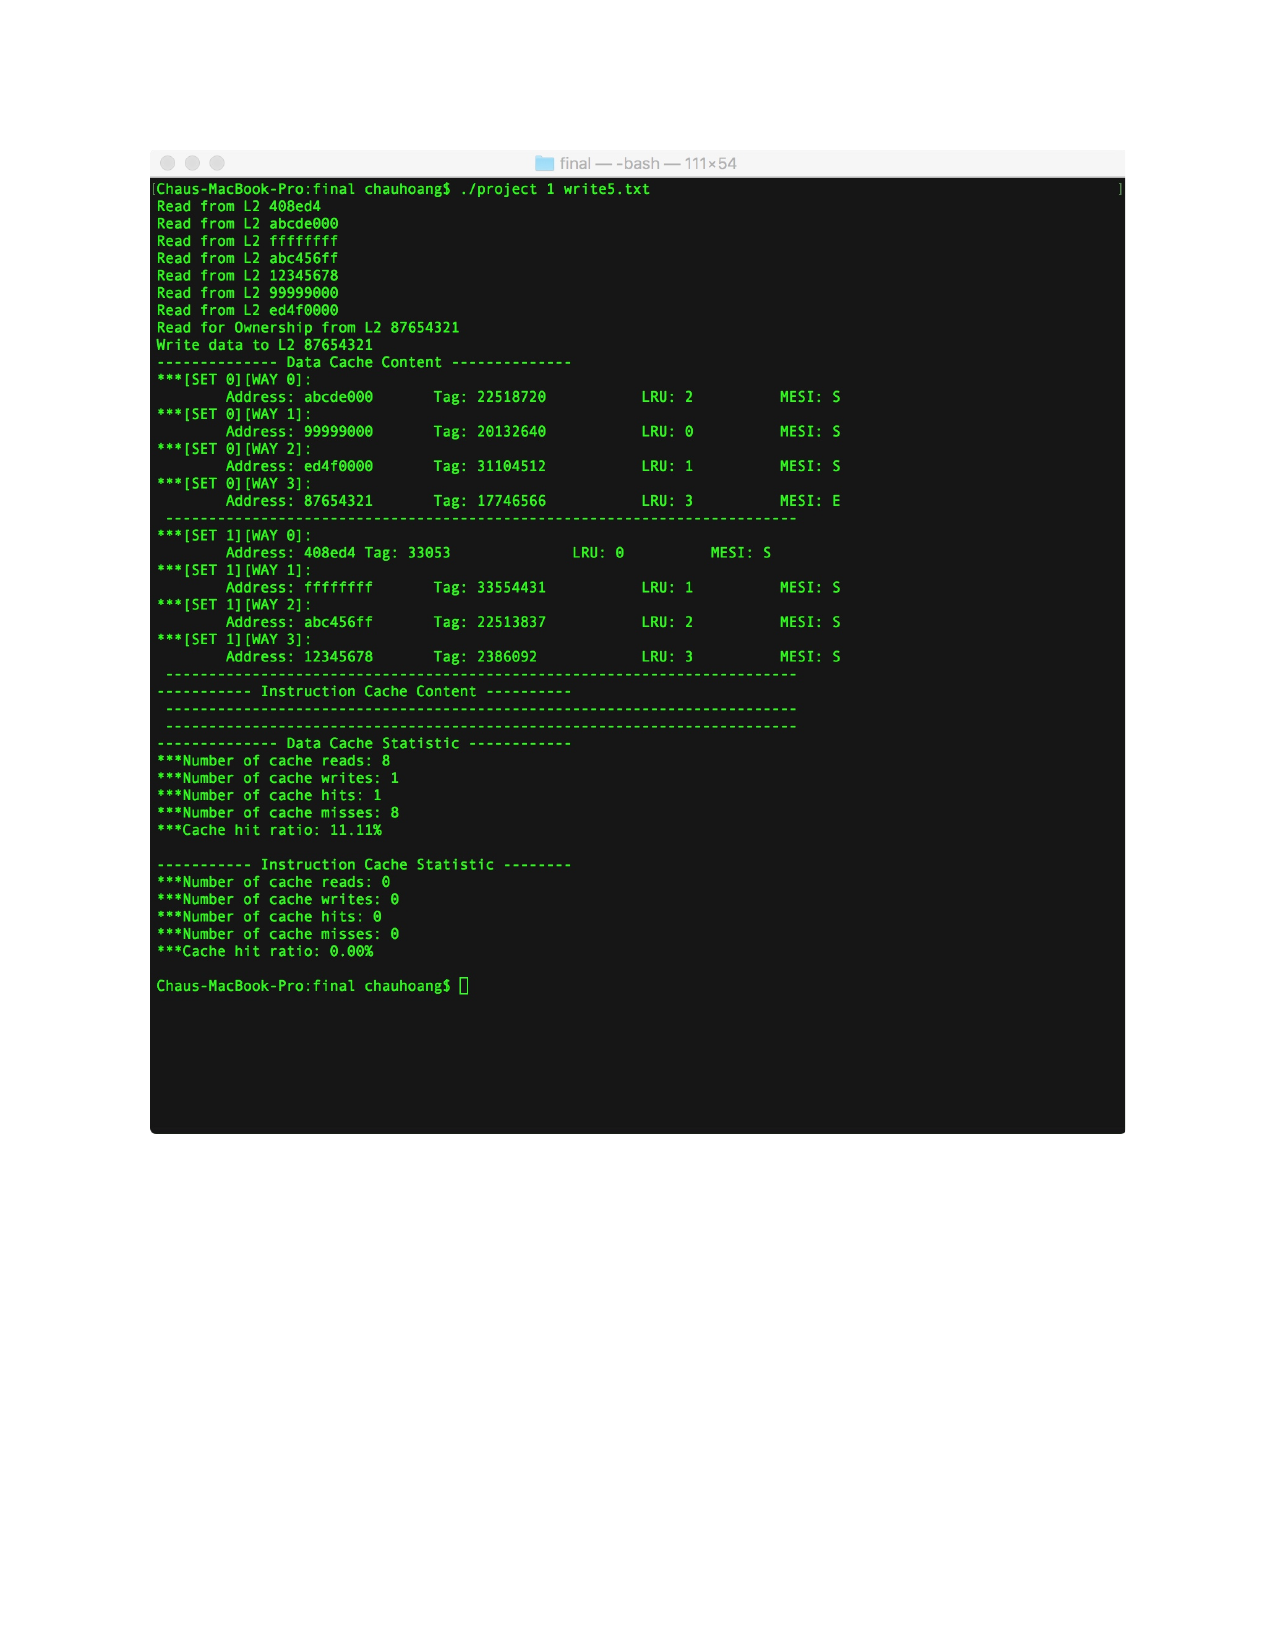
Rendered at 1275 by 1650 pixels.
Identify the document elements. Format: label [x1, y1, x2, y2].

picture [150, 150, 1125, 1134]
